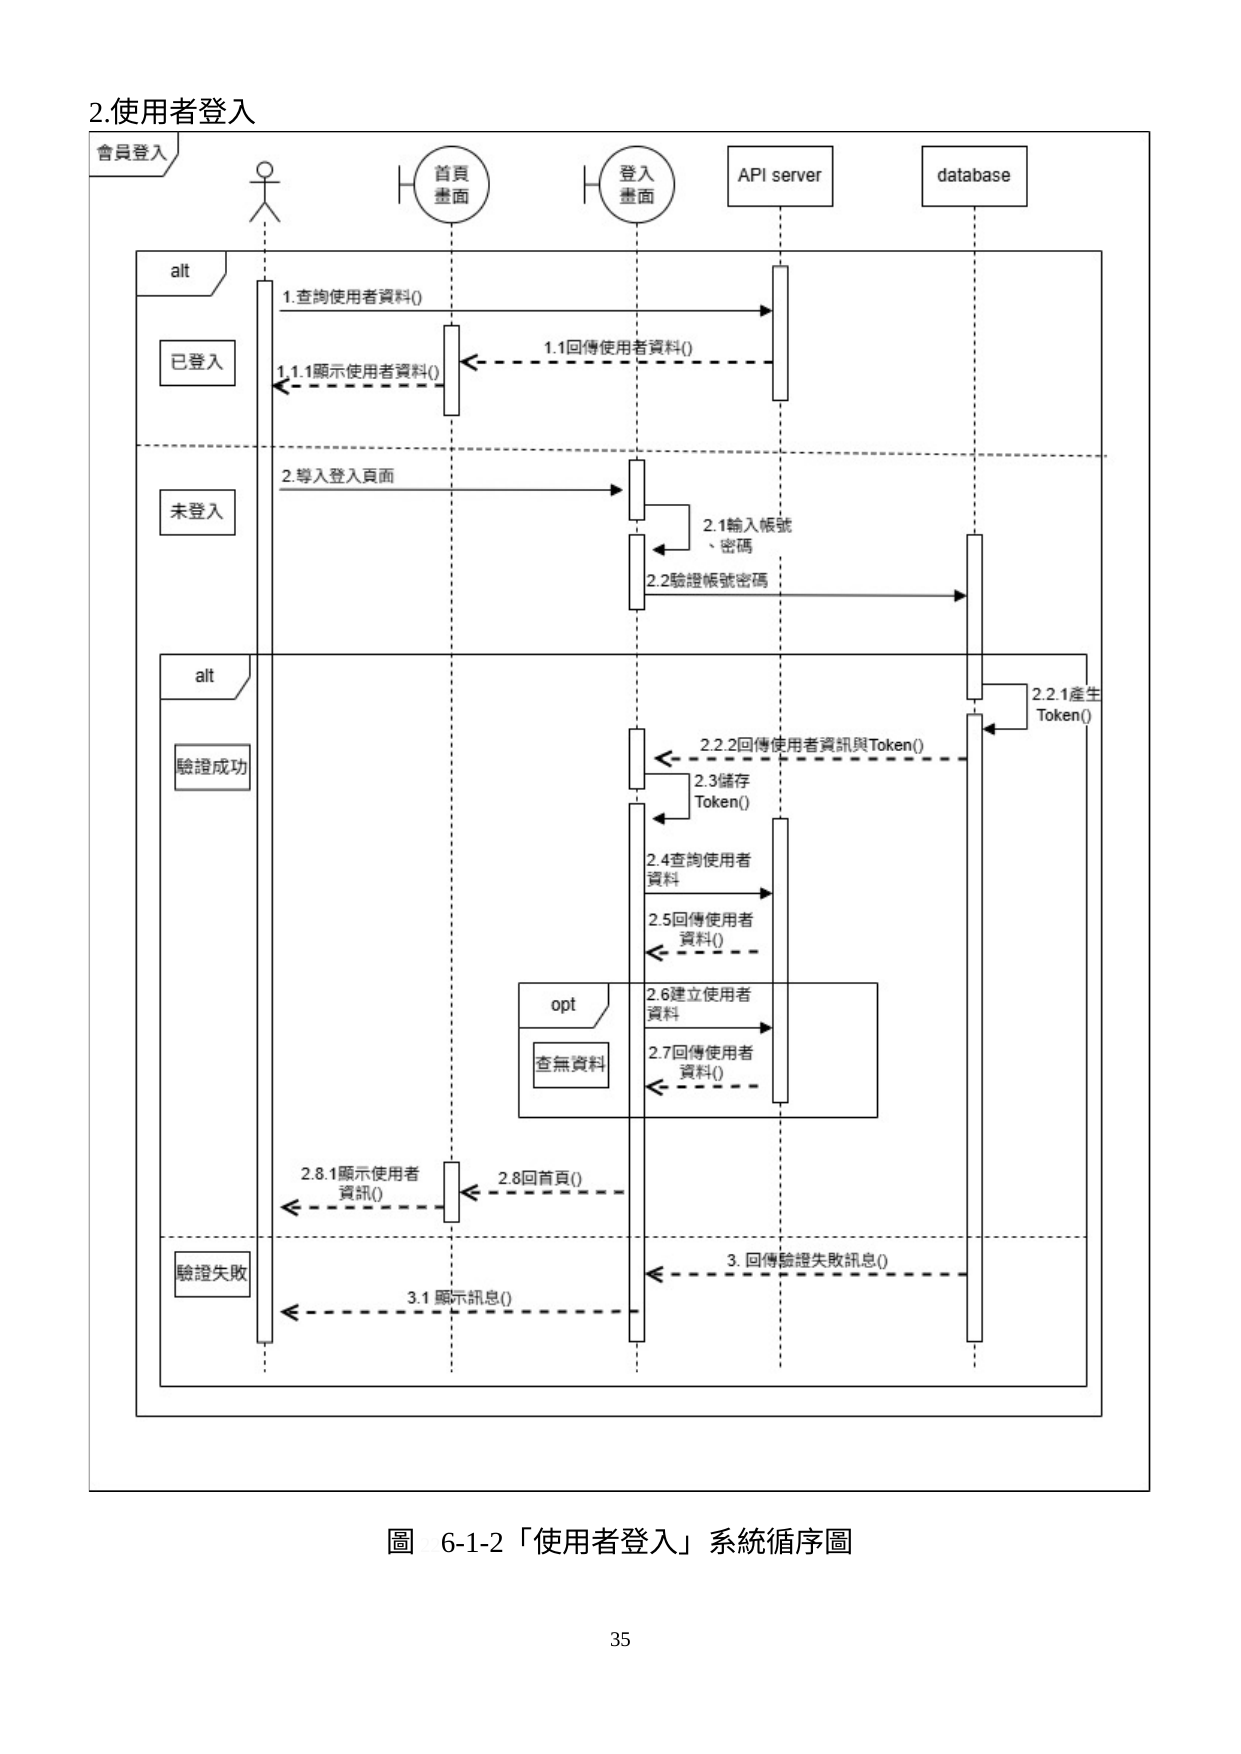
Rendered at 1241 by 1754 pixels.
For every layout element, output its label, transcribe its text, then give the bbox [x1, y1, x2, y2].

text 2.使用者登入 [89, 89, 1152, 131]
picture [88, 131, 1152, 1492]
text 圖226-1-2「使用者登入」系統循序圖 [89, 1519, 1152, 1561]
